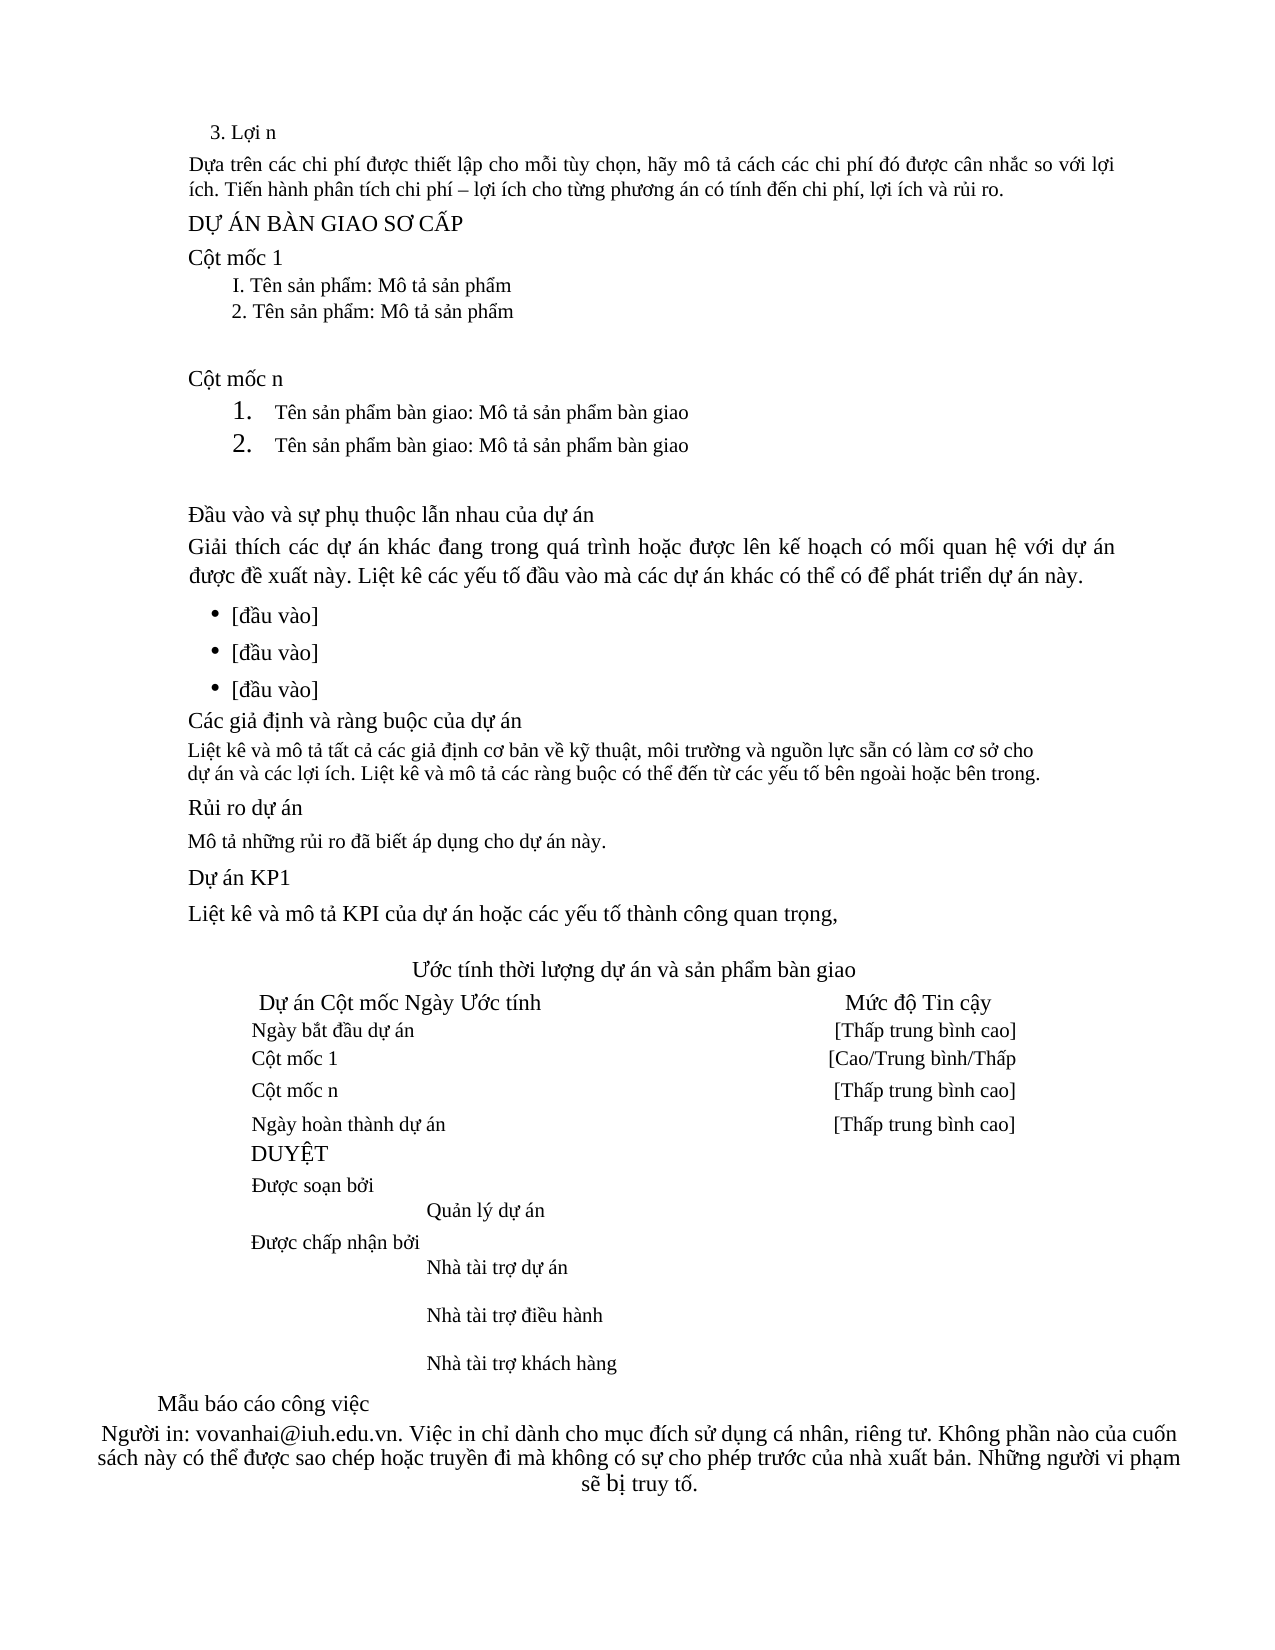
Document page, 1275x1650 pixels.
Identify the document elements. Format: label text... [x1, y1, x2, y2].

text Nhà tài trợ dự án [426, 1255, 1058, 1279]
text Dự án KP1 [188, 864, 1116, 890]
table_cell Cột mốc 1 [251, 1045, 724, 1078]
text Cột mốc n [188, 365, 1116, 391]
list [đầu vào] [210, 596, 1116, 629]
text Đầu vào và sự phụ thuộc lẫn nhau của dự án [188, 501, 1116, 527]
text Mô tả những rủi ro đã biết áp dụng cho dự án này. [187, 829, 1058, 853]
table_cell Cột mốc n [251, 1078, 724, 1112]
list [đầu vào] [210, 633, 1116, 667]
list Tên sản phẩm bàn giao: Mô tả sản phẩm bàn giao [232, 394, 1058, 425]
text Liệt kê và mô tả tất cả các giả định cơ bản về kỹ thuật, môi trường và nguồn lực sẵn có làm cơ sở cho dự án và các lợi ích. Liệt kê và mô tả các ràng buộc có thể đến từ các yếu tố bên ngoài hoặc bên trong. [187, 740, 1060, 785]
table_cell Ngày hoàn thành dự án [251, 1112, 724, 1140]
table_cell [Cao/Trung bình/Thấp [724, 1045, 1016, 1078]
table_header [Thấp trung bình cao] [724, 1018, 1016, 1045]
text Giải thích các dự án khác đang trong quá trình hoặc được lên kế hoạch có mối quan hệ với dự án được đề xuất này. Liệt kê các yếu tố đầu vào mà các dự án khác có thể có để phát triển dự án này. [188, 533, 1116, 588]
list Tên sản phẩm bàn giao: Mô tả sản phẩm bàn giao [232, 427, 1058, 458]
text 3. Lợi n [210, 120, 1058, 144]
text Nhà tài trợ điều hành [426, 1303, 1058, 1327]
table_cell [Thấp trung bình cao] [724, 1112, 1016, 1140]
text Được soạn bởi [251, 1173, 1058, 1197]
text Liệt kê và mô tả KPI của dự án hoặc các yếu tố thành công quan trọng, [188, 900, 1116, 926]
text Nhà tài trợ khách hàng [426, 1351, 1058, 1375]
table_header Ngày bắt đầu dự án [251, 1018, 724, 1045]
text Ước tính thời lượng dự án và sản phẩm bàn giao [151, 956, 1116, 982]
text Các giả định và ràng buộc của dự án [188, 708, 1116, 734]
text Mẫu báo cáo công việc [157, 1390, 1116, 1417]
text I. Tên sản phẩm: Mô tả sản phẩm [232, 273, 1058, 297]
table_cell [Thấp trung bình cao] [724, 1078, 1016, 1112]
list [đầu vào] [210, 670, 1116, 704]
text Cột mốc 1 [188, 244, 1116, 270]
text Dựa trên các chi phí được thiết lập cho mỗi tùy chọn, hãy mô tả cách các chi phí đó được cân nhắc so với lợi ích. Tiến hành phân tích chi phí – lợi ích cho từng phương án có tính đến chi phí, lợi ích và rủi ro. [188, 152, 1116, 201]
text Dự án Cột mốc Ngày Ước tính Mức độ Tin cậy [124, 989, 1116, 1015]
text DỰ ÁN BÀN GIAO SƠ CẤP [188, 210, 1116, 236]
text Rủi ro dự án [188, 794, 1116, 821]
text Quản lý dự án [426, 1198, 1058, 1222]
text 2. Tên sản phẩm: Mô tả sản phẩm [231, 298, 1058, 323]
text Được chấp nhận bởi [251, 1230, 1058, 1254]
text DUYỆT [251, 1140, 1116, 1166]
